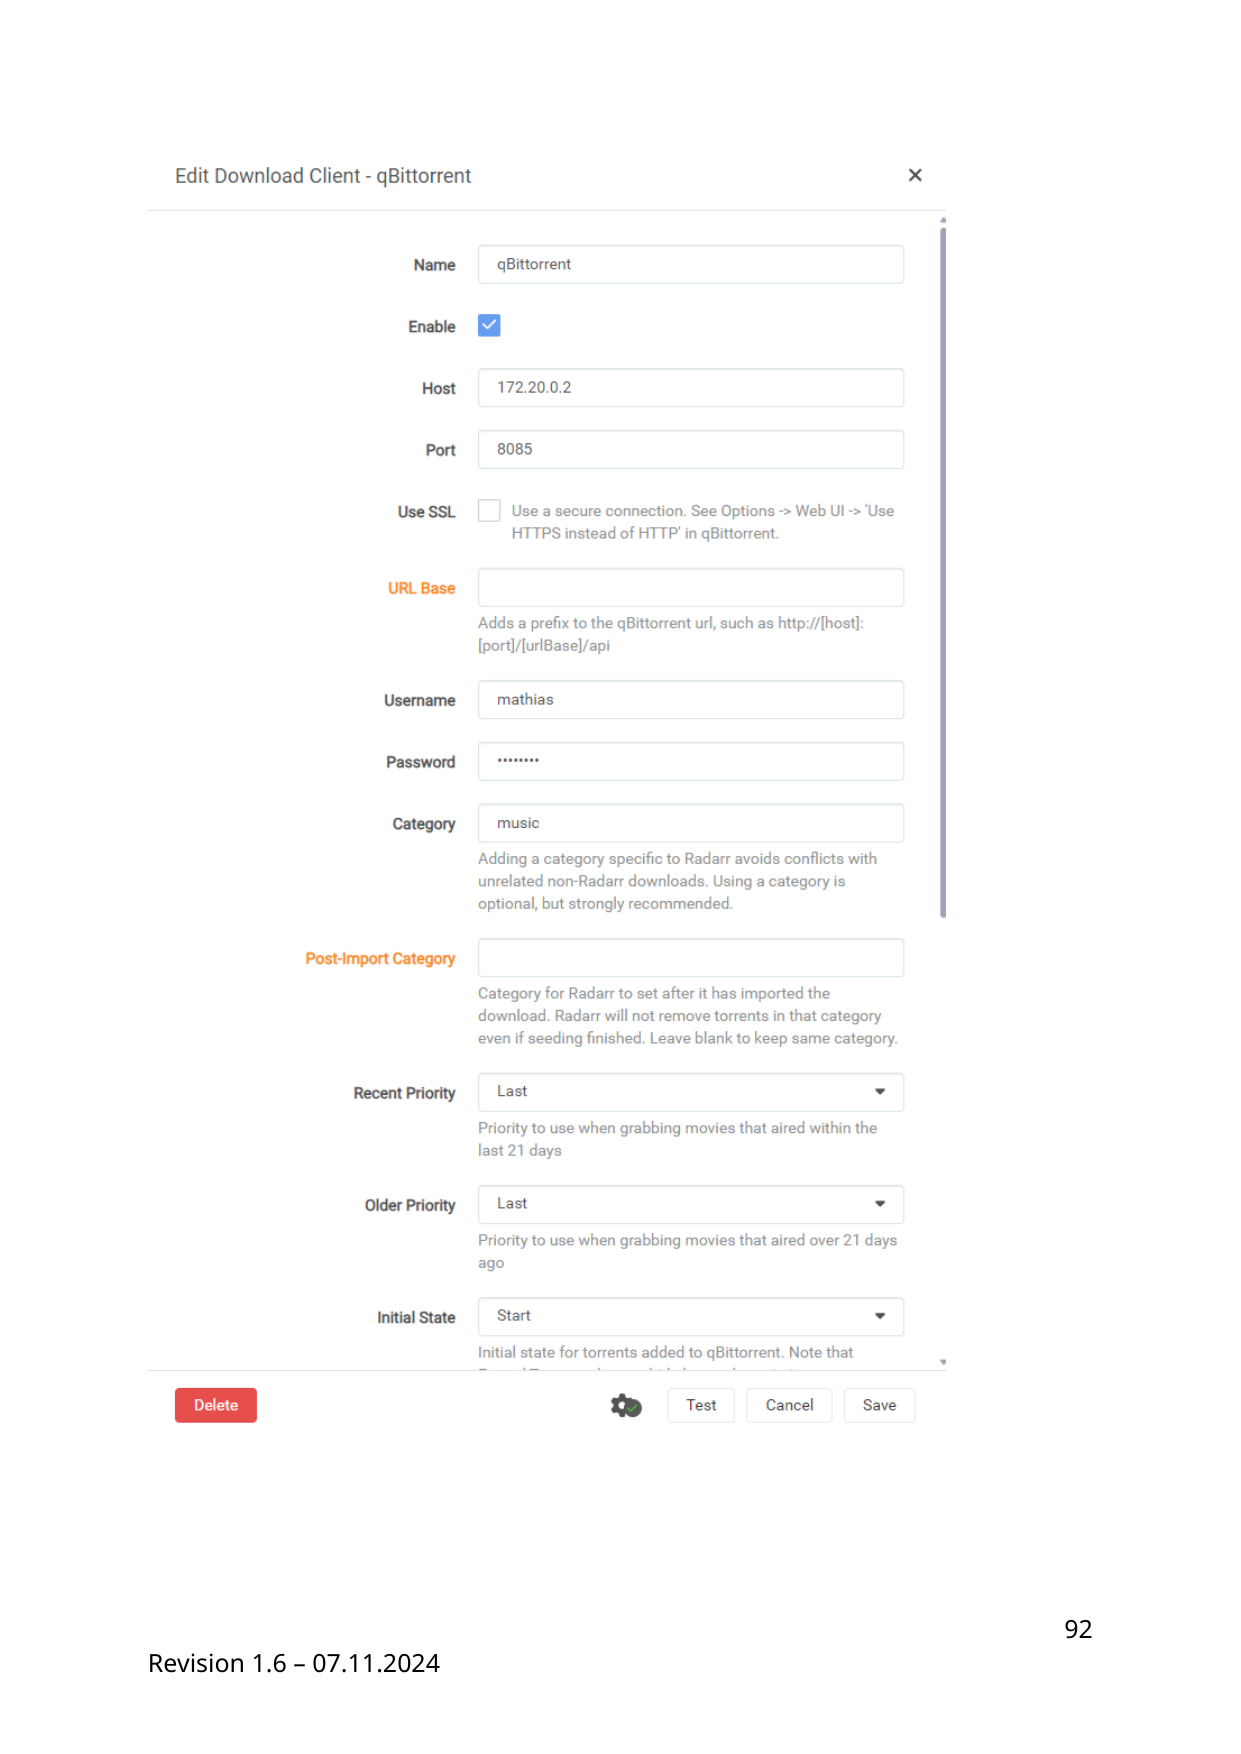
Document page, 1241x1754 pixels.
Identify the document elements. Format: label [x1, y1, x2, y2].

picture [147, 147, 946, 1434]
